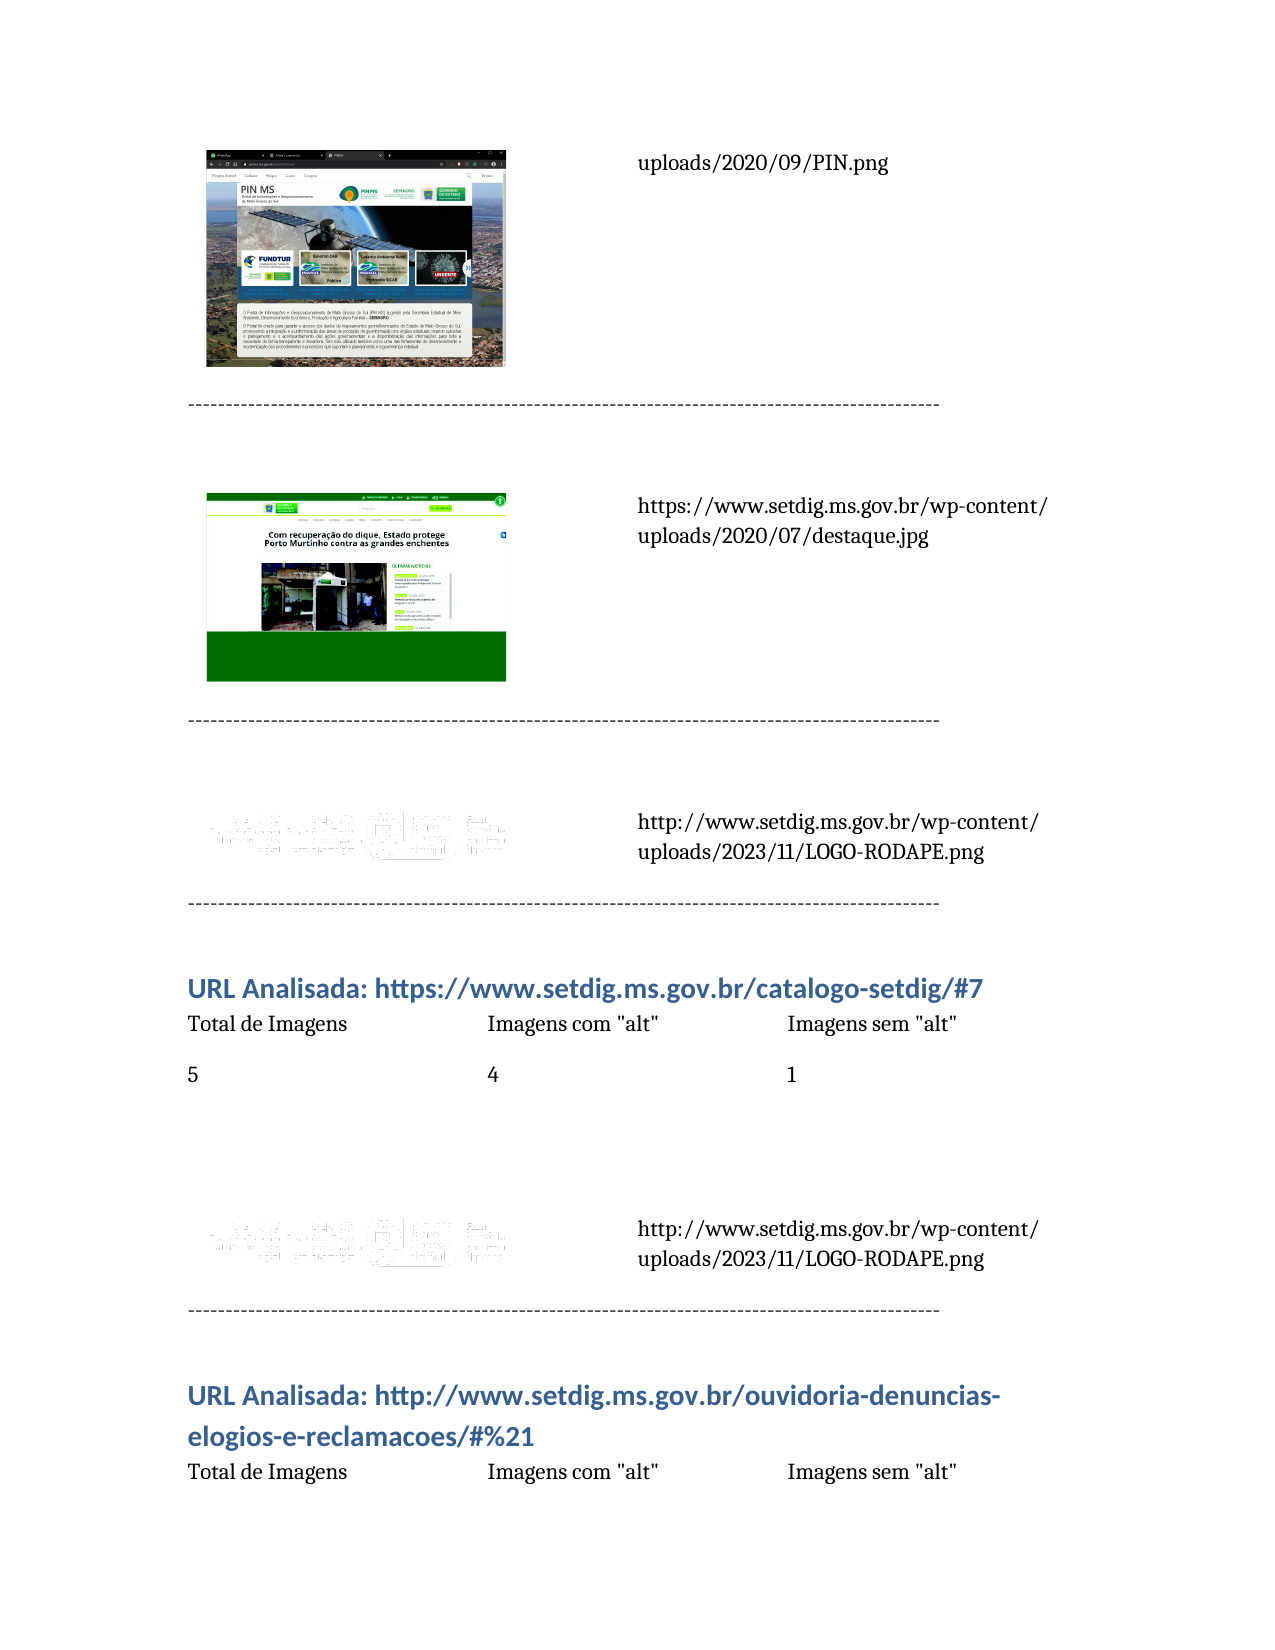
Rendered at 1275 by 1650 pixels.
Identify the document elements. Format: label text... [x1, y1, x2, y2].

table_header [176, 150, 626, 391]
table_cell 5 [176, 1062, 476, 1113]
table_header Imagens com "alt" [476, 1011, 776, 1062]
table_header Imagens sem "alt" [776, 1011, 1076, 1062]
picture [206, 1215, 507, 1267]
table_header Total de Imagens [176, 1011, 476, 1062]
table_header [176, 442, 626, 707]
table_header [626, 150, 1076, 391]
table_header [176, 758, 626, 890]
table_cell 1 [776, 1062, 1076, 1113]
text ---------------------------------------------------------------------------------------------------- [187, 707, 1087, 733]
table_header Imagens com "alt" [476, 1459, 776, 1485]
subtitle URL Analisada: https://www.setdig.ms.gov.br/catalogo-setdig/#7 [187, 970, 1087, 1006]
subtitle URL Analisada: http://www.setdig.ms.gov.br/ouvidoria-denuncias-elogios-e-reclamacoes/#%21 [187, 1377, 1087, 1453]
table_header https://www.setdig.ms.gov.br/wp-content/uploads/2020/07/destaque.jpg [626, 442, 1076, 707]
text ---------------------------------------------------------------------------------------------------- [187, 890, 1087, 916]
picture [206, 493, 507, 682]
table_cell 4 [476, 1062, 776, 1113]
picture [206, 150, 507, 367]
table_header Imagens sem "alt" [776, 1459, 1076, 1485]
text ---------------------------------------------------------------------------------------------------- [187, 391, 1087, 417]
table_header http://www.setdig.ms.gov.br/wp-content/uploads/2023/11/LOGO-RODAPE.png [626, 758, 1076, 890]
table_header http://www.setdig.ms.gov.br/wp-content/uploads/2023/11/LOGO-RODAPE.png [626, 1164, 1076, 1297]
table_header Total de Imagens [176, 1459, 476, 1485]
text ---------------------------------------------------------------------------------------------------- [187, 1297, 1087, 1323]
table_header [176, 1164, 626, 1297]
picture [206, 808, 507, 860]
